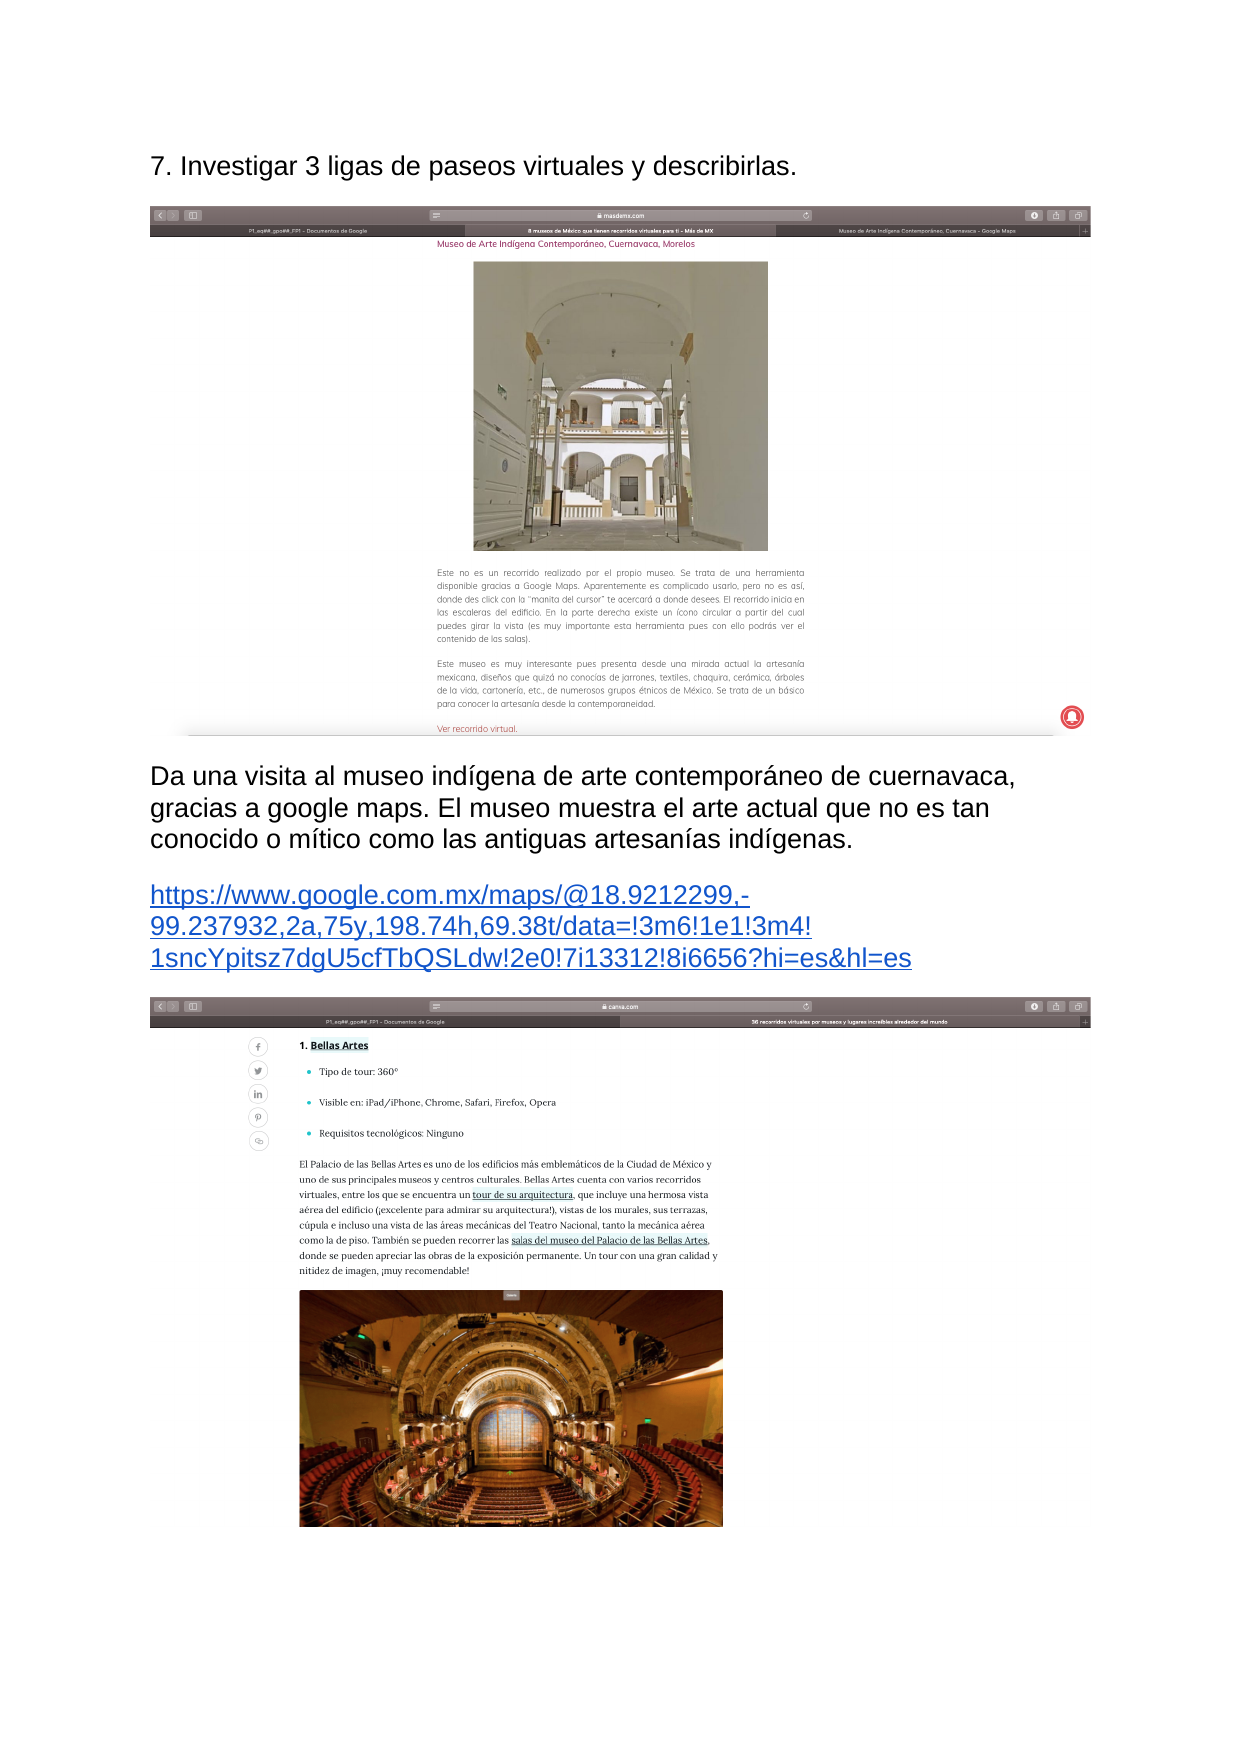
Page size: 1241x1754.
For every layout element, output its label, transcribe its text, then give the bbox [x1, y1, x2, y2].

picture [150, 997, 1091, 1527]
text Da una visita al museo indígena de arte contemporáneo de cuernavaca, gracias a google maps. El museo muestra el arte actual que no es tan conocido o mítico como las antiguas artesanías indígenas. [150, 760, 1090, 854]
text https://www.google.com.mx/maps/@18.9212299,-99.237932,2a,75y,198.74h,69.38t/data=!3m6!1e1!3m4!1sncYpitsz7dgU5cfTbQSLdw!2e0!7i13312!8i6656?hi=es&hl=es [150, 879, 1090, 973]
text 7. Investigar 3 ligas de paseos virtuales y describirlas. [150, 150, 1090, 181]
picture [150, 206, 1091, 736]
